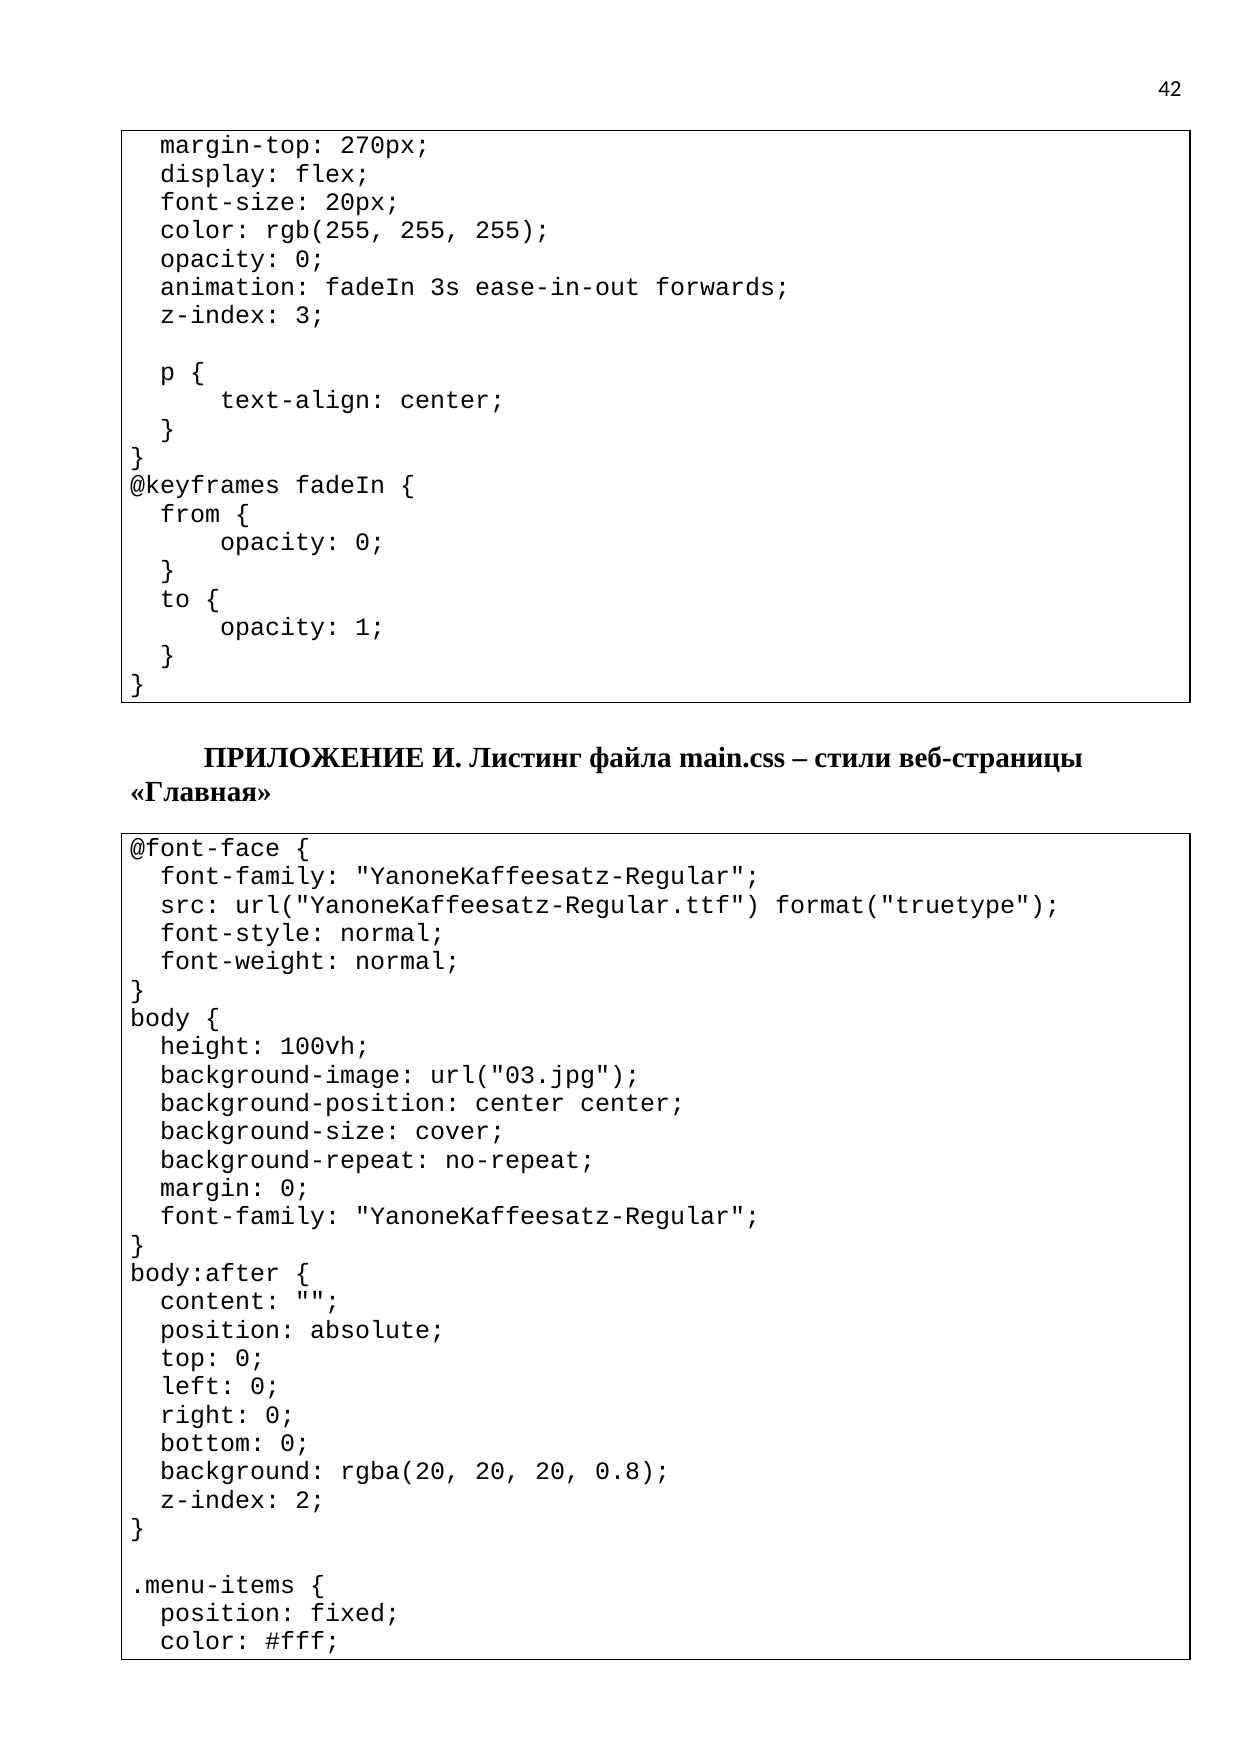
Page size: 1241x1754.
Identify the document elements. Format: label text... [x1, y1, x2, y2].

text to { [130, 586, 1181, 615]
text position: fixed; [130, 1601, 1181, 1626]
text background-size: cover; [130, 1119, 1181, 1147]
text } [130, 977, 1181, 1006]
text color: rgb(255, 255, 255); [130, 218, 1181, 246]
text background: rgba(20, 20, 20, 0.8); [130, 1459, 1181, 1487]
text font-style: normal; [130, 921, 1181, 949]
text margin-top: 270px; [122, 131, 1189, 161]
text content: ""; [130, 1289, 1181, 1317]
text font-weight: normal; [130, 949, 1181, 977]
text left: 0; [130, 1374, 1181, 1402]
text } [130, 1516, 1181, 1544]
text background-image: url("03.jpg"); [130, 1062, 1181, 1091]
text position: absolute; [130, 1317, 1181, 1346]
text font-family: "YanoneKaffeesatz-Regular"; [130, 864, 1181, 892]
text z-index: 2; [130, 1487, 1181, 1516]
text text-align: center; [130, 388, 1181, 416]
text margin: 0; [130, 1176, 1181, 1204]
text body { [130, 1006, 1181, 1034]
text .menu-items { [130, 1572, 1181, 1601]
text opacity: 1; [130, 615, 1181, 643]
text } [122, 668, 1189, 702]
text color: #fff; [122, 1626, 1189, 1659]
subtitle ПРИЛОЖЕНИЕ И. Листинг файла main.сss – стили веб-страницы «Главная» [130, 740, 1181, 807]
text z-index: 3; [130, 303, 1181, 331]
text opacity: 0; [130, 246, 1181, 275]
text src: url("YanoneKaffeesatz-Regular.ttf") format("truetype"); [130, 892, 1181, 921]
text } [130, 558, 1181, 586]
text right: 0; [130, 1402, 1181, 1431]
text from { [130, 501, 1181, 530]
text p { [130, 360, 1181, 388]
text bottom: 0; [130, 1431, 1181, 1459]
text } [130, 643, 1181, 668]
text body:after { [130, 1261, 1181, 1289]
text display: flex; [130, 161, 1181, 190]
text } [130, 416, 1181, 445]
text height: 100vh; [130, 1034, 1181, 1062]
text background-repeat: no-repeat; [130, 1147, 1181, 1176]
text opacity: 0; [130, 530, 1181, 558]
text background-position: center center; [130, 1091, 1181, 1119]
text top: 0; [130, 1346, 1181, 1374]
text } [130, 1232, 1181, 1261]
text @keyframes fadeIn { [130, 473, 1181, 501]
text animation: fadeIn 3s ease-in-out forwards; [130, 275, 1181, 303]
text @font-face { [122, 834, 1189, 864]
text font-family: "YanoneKaffeesatz-Regular"; [130, 1204, 1181, 1232]
text } [130, 445, 1181, 473]
text font-size: 20px; [130, 190, 1181, 218]
